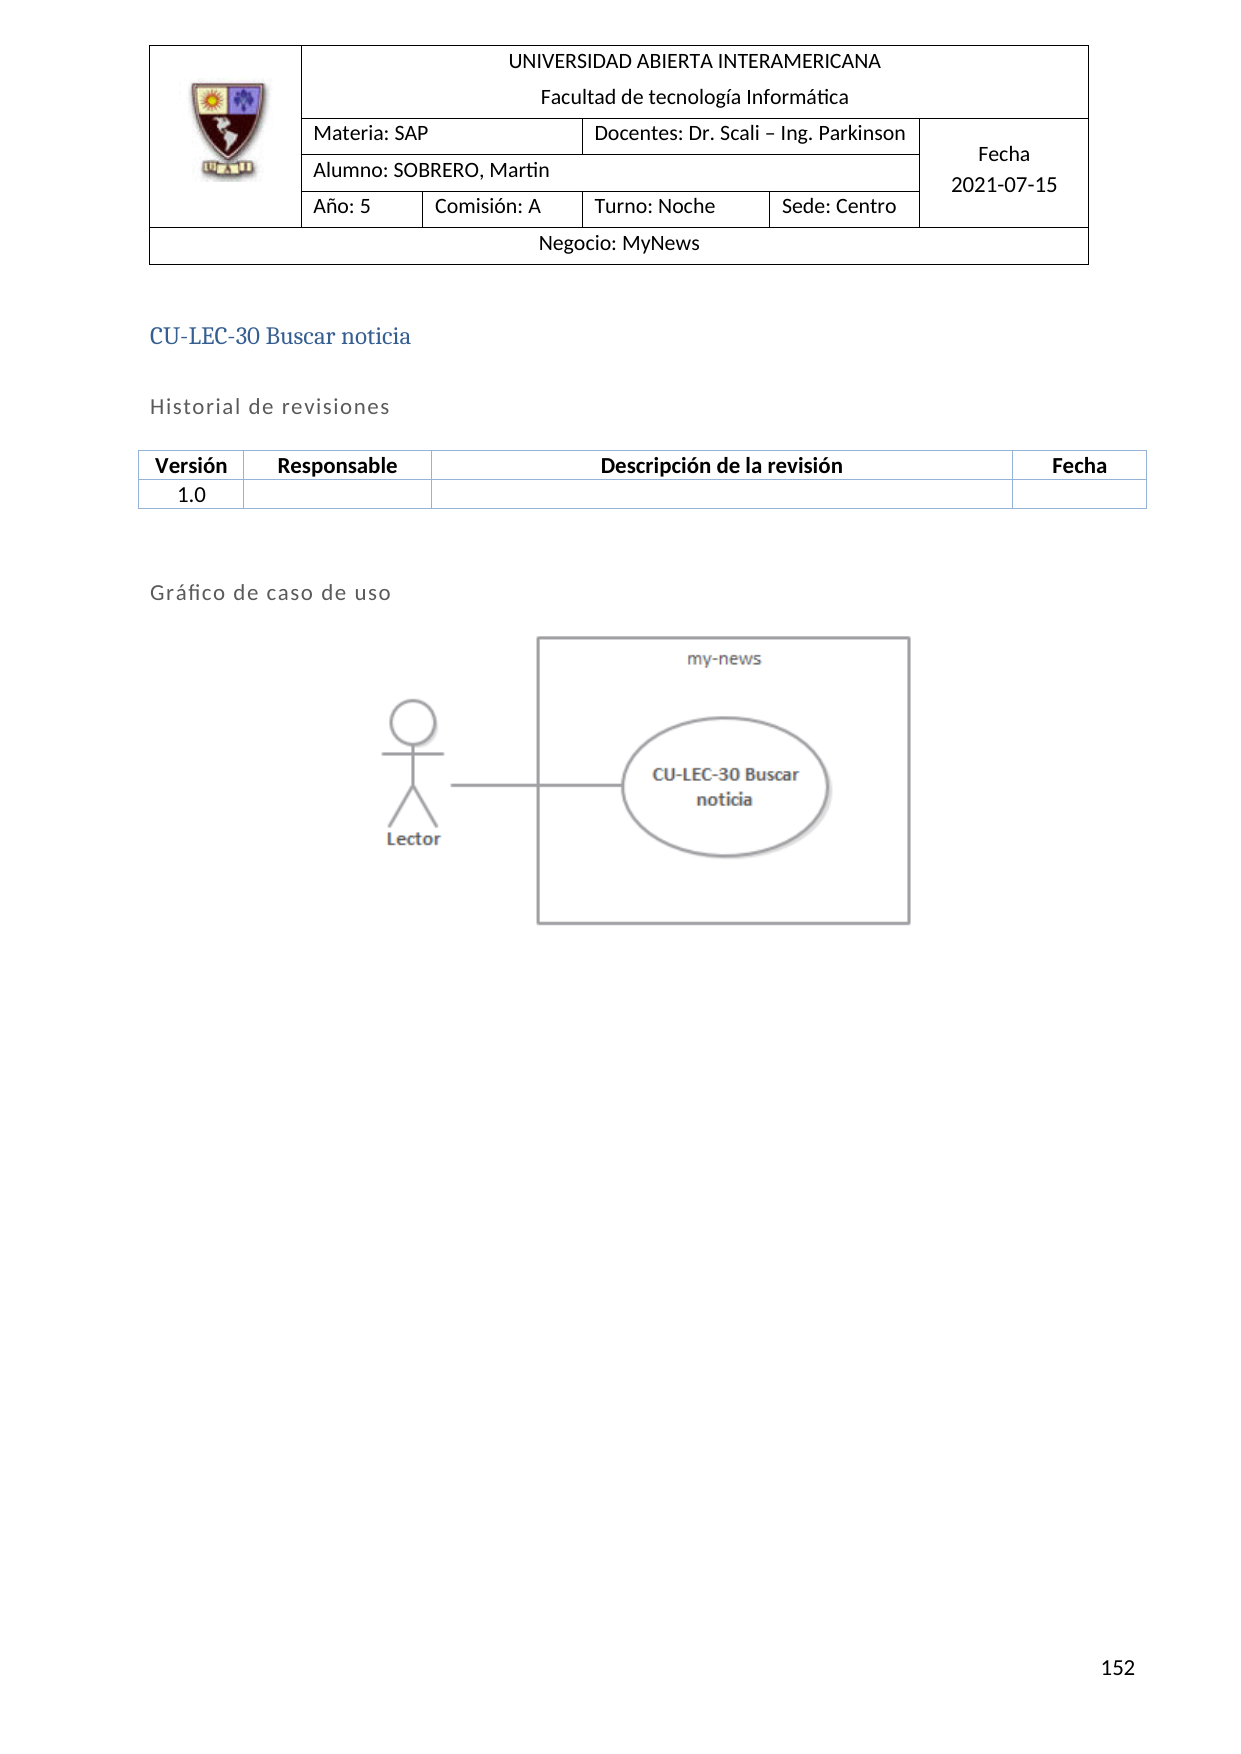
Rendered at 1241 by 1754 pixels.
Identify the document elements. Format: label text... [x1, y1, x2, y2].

table_cell 1.0 [139, 480, 243, 508]
picture [177, 74, 278, 187]
picture [371, 635, 914, 930]
table_header Responsable [244, 451, 431, 479]
table_header Versión [139, 451, 243, 479]
table_cell [1013, 480, 1146, 508]
subtitle Historial de revisiones [150, 392, 1135, 421]
subtitle Gráfico de caso de uso [150, 578, 1135, 607]
subtitle CU-LEC-30 Buscar noticia [150, 322, 1135, 351]
table_header Descripción de la revisión [432, 451, 1012, 479]
table_cell [432, 480, 1012, 508]
table_cell [244, 480, 431, 508]
table_header Fecha [1013, 451, 1146, 479]
